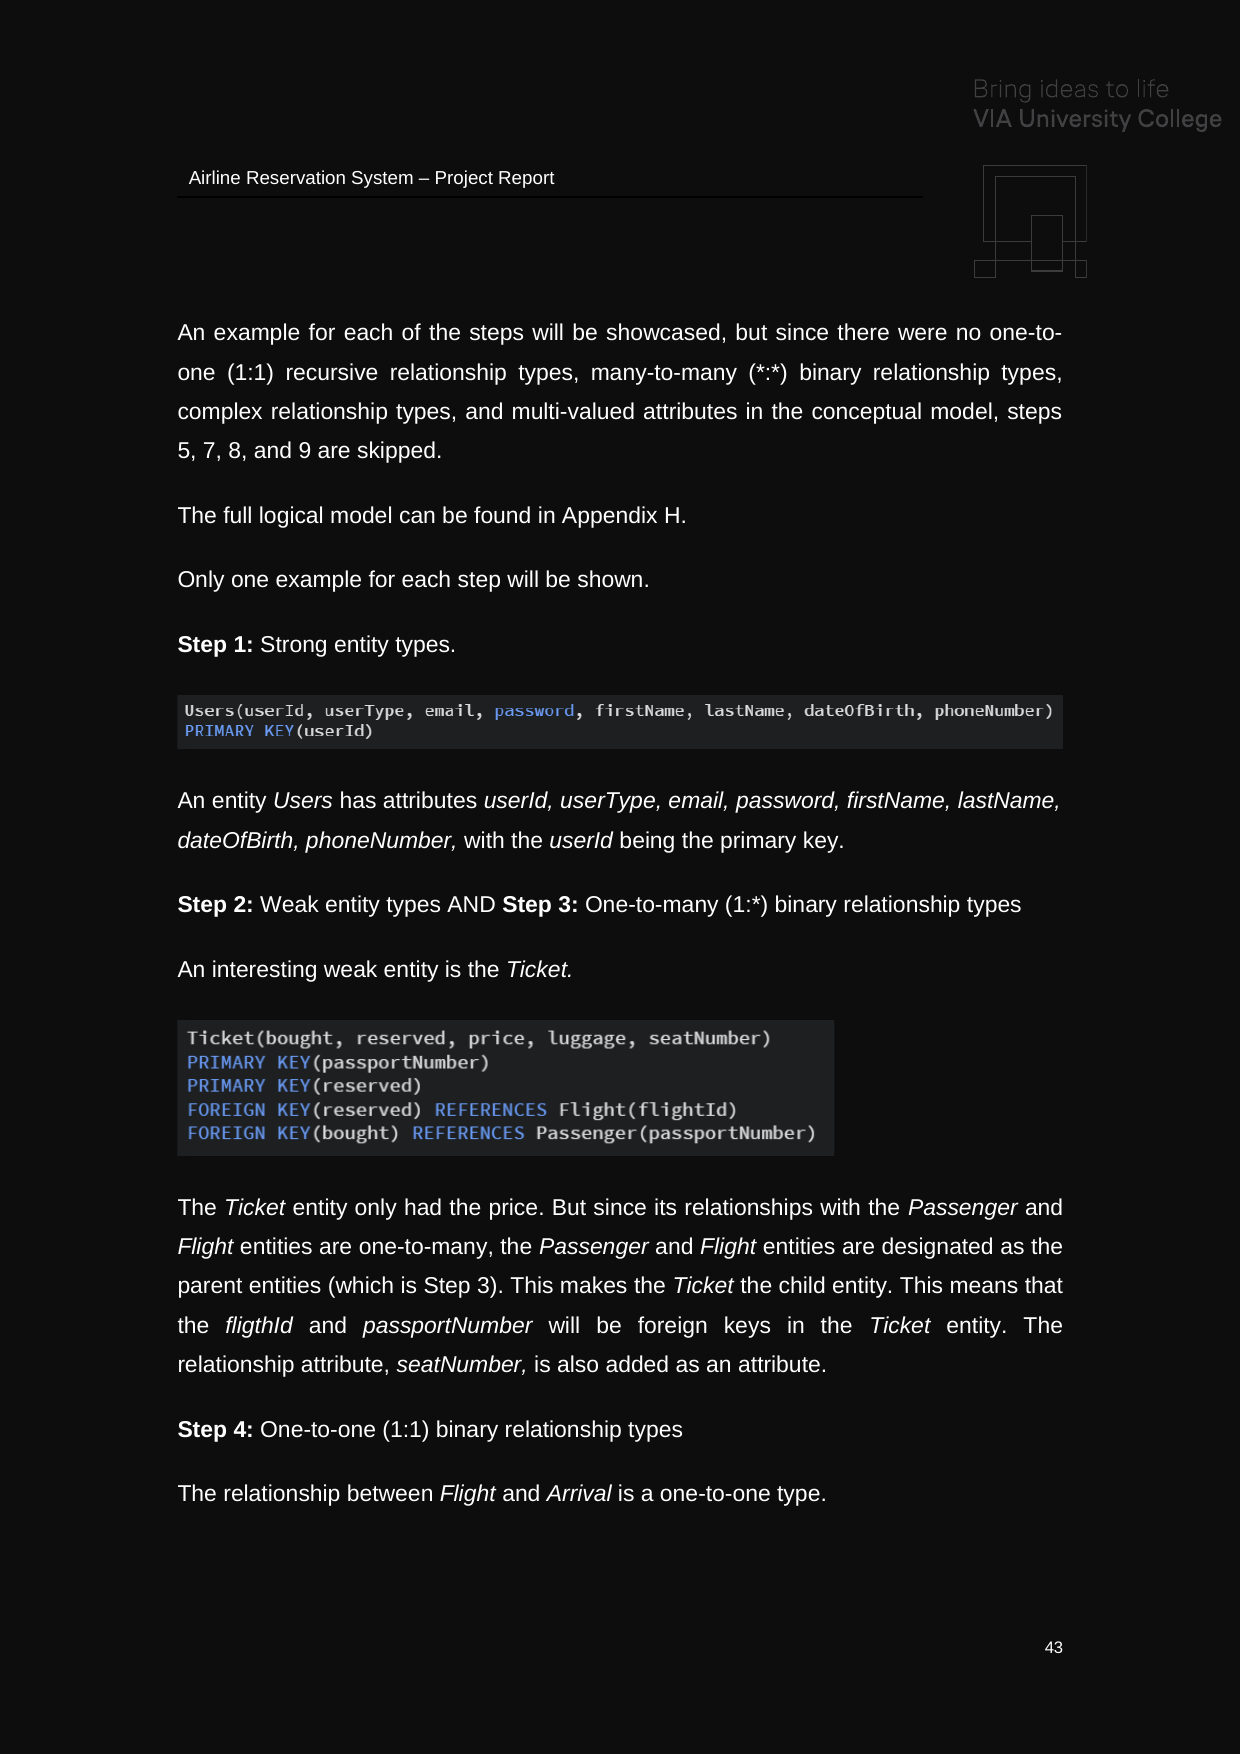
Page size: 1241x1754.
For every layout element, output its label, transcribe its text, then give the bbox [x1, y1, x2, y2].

text Step 4: One-to-one (1:1) binary relationship types [177, 1416, 1063, 1442]
picture [177, 695, 1063, 749]
text An example for each of the steps will be showcased, but since there were no one-to-one (1:1) recursive relationship types, many-to-many (*:*) binary relationship types, complex relationship types, and multi-valued attributes in the conceptual model, steps 5, 7, 8, and 9 are skipped. [177, 319, 1063, 464]
text An interesting weak entity is the Ticket. [177, 956, 1063, 982]
text Only one example for each step will be shown. [177, 566, 1063, 593]
text An entity Users has attributes userId, userType, email, password, firstName, lastName, dateOfBirth, phoneNumber, with the userId being the primary key. [177, 787, 1063, 853]
text The full logical model can be found in Appendix H. [177, 502, 1063, 528]
text The relationship between Flight and Arrival is a one-to-one type. [177, 1480, 1063, 1507]
text Step 2: Weak entity types AND Step 3: One-to-many (1:*) binary relationship types [177, 891, 1063, 917]
text The Ticket entity only had the price. But since its relationships with the Passenger and Flight entities are one-to-many, the Passenger and Flight entities are designated as the parent entities (which is Step 3). This makes the Ticket the child entity. This means that the fligthId and passportNumber will be foreign keys in the Ticket entity. The relationship attribute, seatNumber, is also added as an attribute. [177, 1193, 1063, 1378]
text Step 1: Strong entity types. [177, 631, 1063, 657]
picture [177, 1020, 835, 1156]
